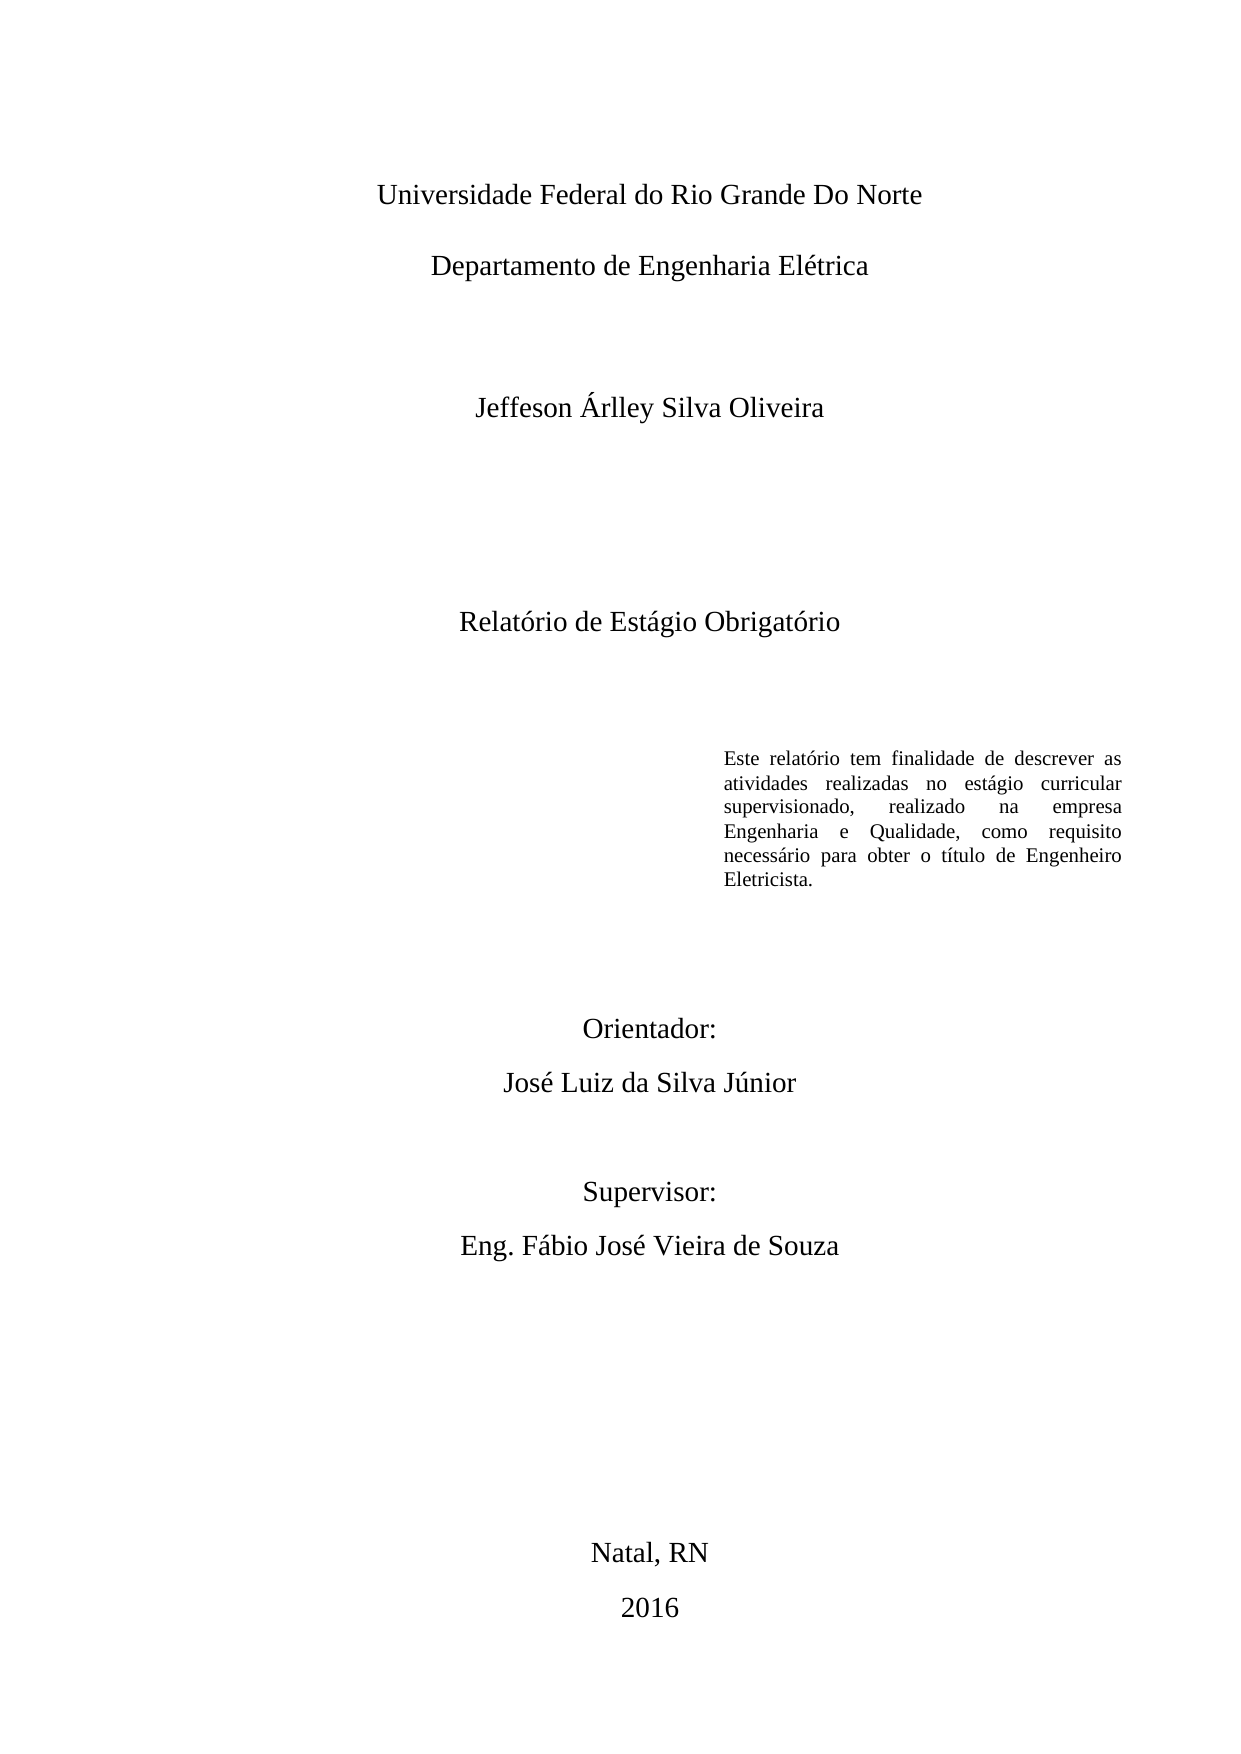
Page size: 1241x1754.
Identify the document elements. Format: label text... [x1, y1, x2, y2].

text Este relatório tem finalidade de descrever as atividades realizadas no estágio curricular supervisionado, realizado na empresa Engenharia e Qualidade, como requisito necessário para obter o título de Engenheiro Eletricista. [723, 746, 1122, 891]
text 2016 [177, 1590, 1122, 1623]
text Eng. Fábio José Vieira de Souza [177, 1228, 1122, 1262]
text Orientador: [177, 1011, 1122, 1044]
text Relatório de Estágio Obrigatório [177, 604, 1122, 638]
text Universidade Federal do Rio Grande Do Norte [177, 177, 1122, 211]
text Jeffeson Árlley Silva Oliveira [177, 391, 1122, 424]
text Supervisor: [177, 1174, 1122, 1207]
text José Luiz da Silva Júnior [177, 1065, 1122, 1099]
text Natal, RN [177, 1535, 1122, 1569]
text Departamento de Engenharia Elétrica [177, 248, 1122, 282]
